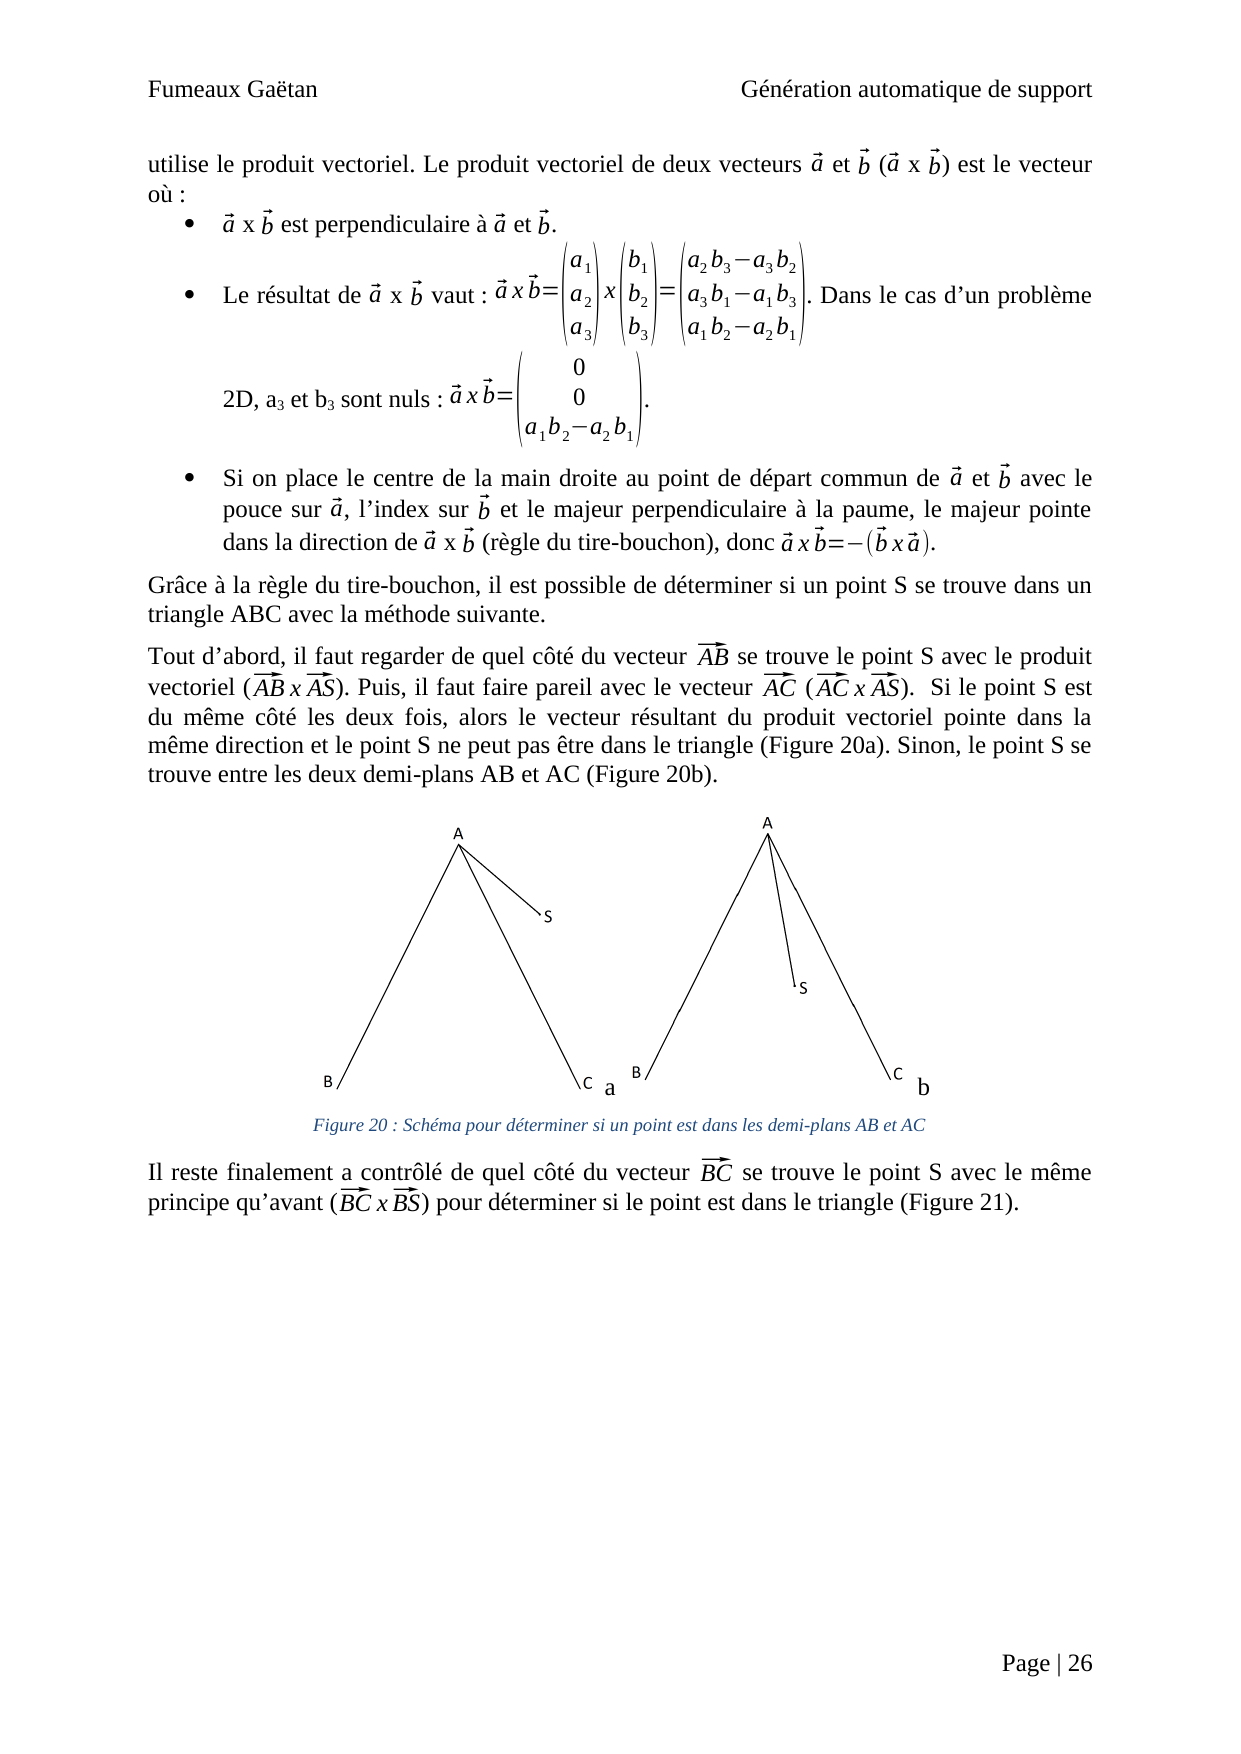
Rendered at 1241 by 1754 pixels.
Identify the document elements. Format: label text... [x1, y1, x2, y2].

picture [621, 800, 912, 1096]
picture [310, 813, 598, 1096]
list x est perpendiculaire à et . [185, 208, 1093, 241]
text Figure 20 : Schéma pour déterminer si un point est dans les demi-plans AB et AC [148, 1113, 1093, 1135]
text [148, 148, 1093, 208]
list Si on place le centre de la main droite au point de départ commun de et avec le pouce sur , l’index sur et le majeur perpendiculaire à la paume, le majeur pointe dans la direction de x (règle du tire-bouchon), donc . [185, 462, 1093, 558]
list Le résultat de x vaut : . Dans le cas d’un problème 2D, a3 et b3 sont nuls : . [185, 241, 1093, 449]
text Il reste finalement a contrôlé de quel côté du vecteur se trouve le point S avec le même principe qu’avant () pour déterminer si le point est dans le triangle (Figure 21). [148, 1156, 1093, 1217]
text Tout d’abord, il faut regarder de quel côté du vecteur se trouve le point S avec le produit vectoriel (). Puis, il faut faire pareil avec le vecteur (). Si le point S est du même côté les deux fois, alors le vecteur résultant du produit vectoriel pointe dans la même direction et le point S ne peut pas être dans le triangle (Figure 20a). Sinon, le point S se trouve entre les deux demi-plans AB et AC (Figure 20b). [148, 641, 1093, 788]
text Grâce à la règle du tire-bouchon, il est possible de déterminer si un point S se trouve dans un triangle ABC avec la méthode suivante. [148, 571, 1093, 628]
